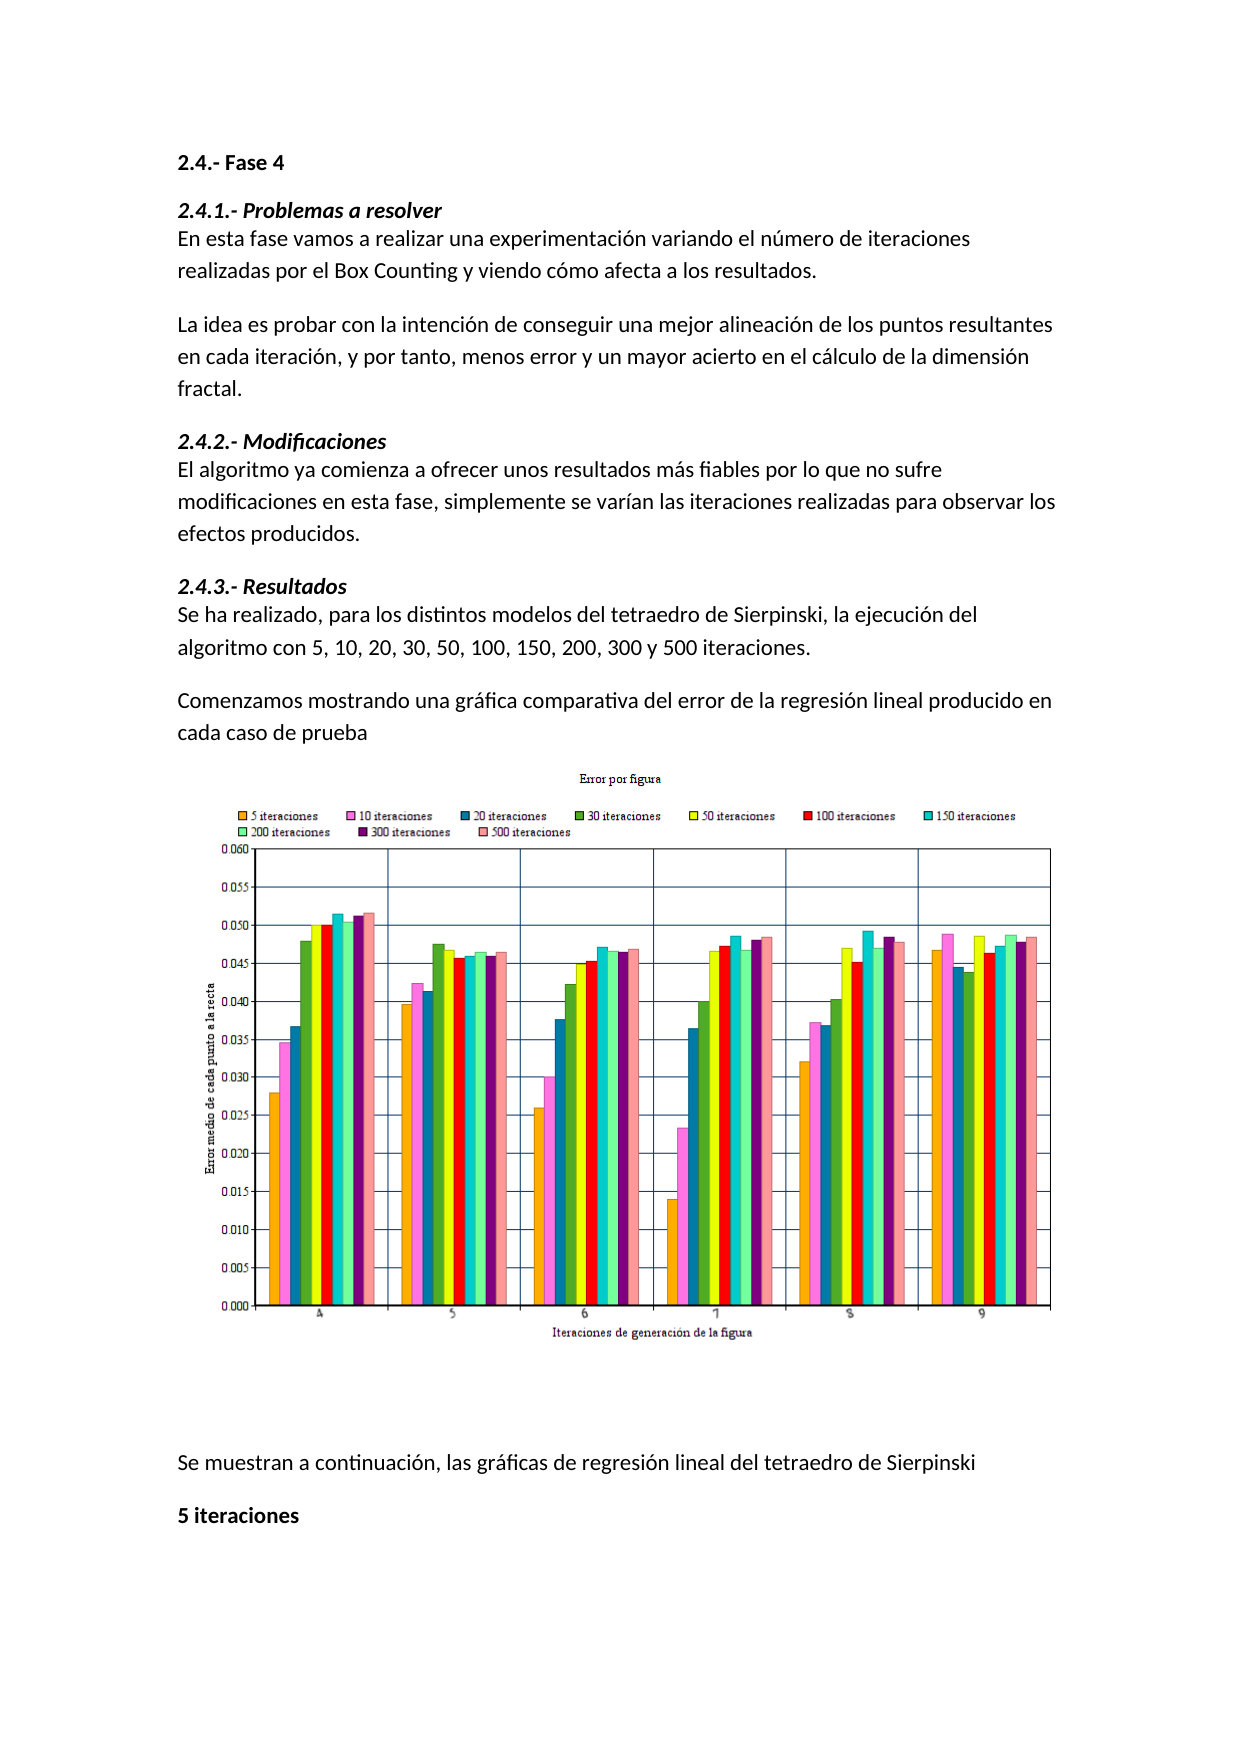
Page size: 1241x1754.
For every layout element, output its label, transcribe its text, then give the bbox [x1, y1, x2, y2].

text El algoritmo ya comienza a ofrecer unos resultados más fiables por lo que no sufre modificaciones en esta fase, simplemente se varían las iteraciones realizadas para observar los efectos producidos. [177, 455, 1063, 547]
text La idea es probar con la intención de conseguir una mejor alineación de los puntos resultantes en cada iteración, y por tanto, menos error y un mayor acierto en el cálculo de la dimensión fractal. [177, 310, 1063, 402]
text Se muestran a continuación, las gráficas de regresión lineal del tetraedro de Sierpinski [177, 1448, 1063, 1476]
text Comenzamos mostrando una gráfica comparativa del error de la regresión lineal producido en cada caso de prueba [177, 686, 1063, 746]
text En esta fase vamos a realizar una experimentación variando el número de iteraciones realizadas por el Box Counting y viendo cómo afecta a los resultados. [177, 224, 1063, 285]
subtitle 2.4.1.- Problemas a resolver [177, 196, 1063, 224]
picture [177, 771, 1063, 1423]
text 5 iteraciones [177, 1501, 1063, 1529]
subtitle 2.4.- Fase 4 [177, 148, 1063, 176]
subtitle 2.4.2.- Modificaciones [177, 427, 1063, 455]
subtitle 2.4.3.- Resultados [177, 572, 1063, 601]
text Se ha realizado, para los distintos modelos del tetraedro de Sierpinski, la ejecución del algoritmo con 5, 10, 20, 30, 50, 100, 150, 200, 300 y 500 iteraciones. [177, 601, 1063, 661]
